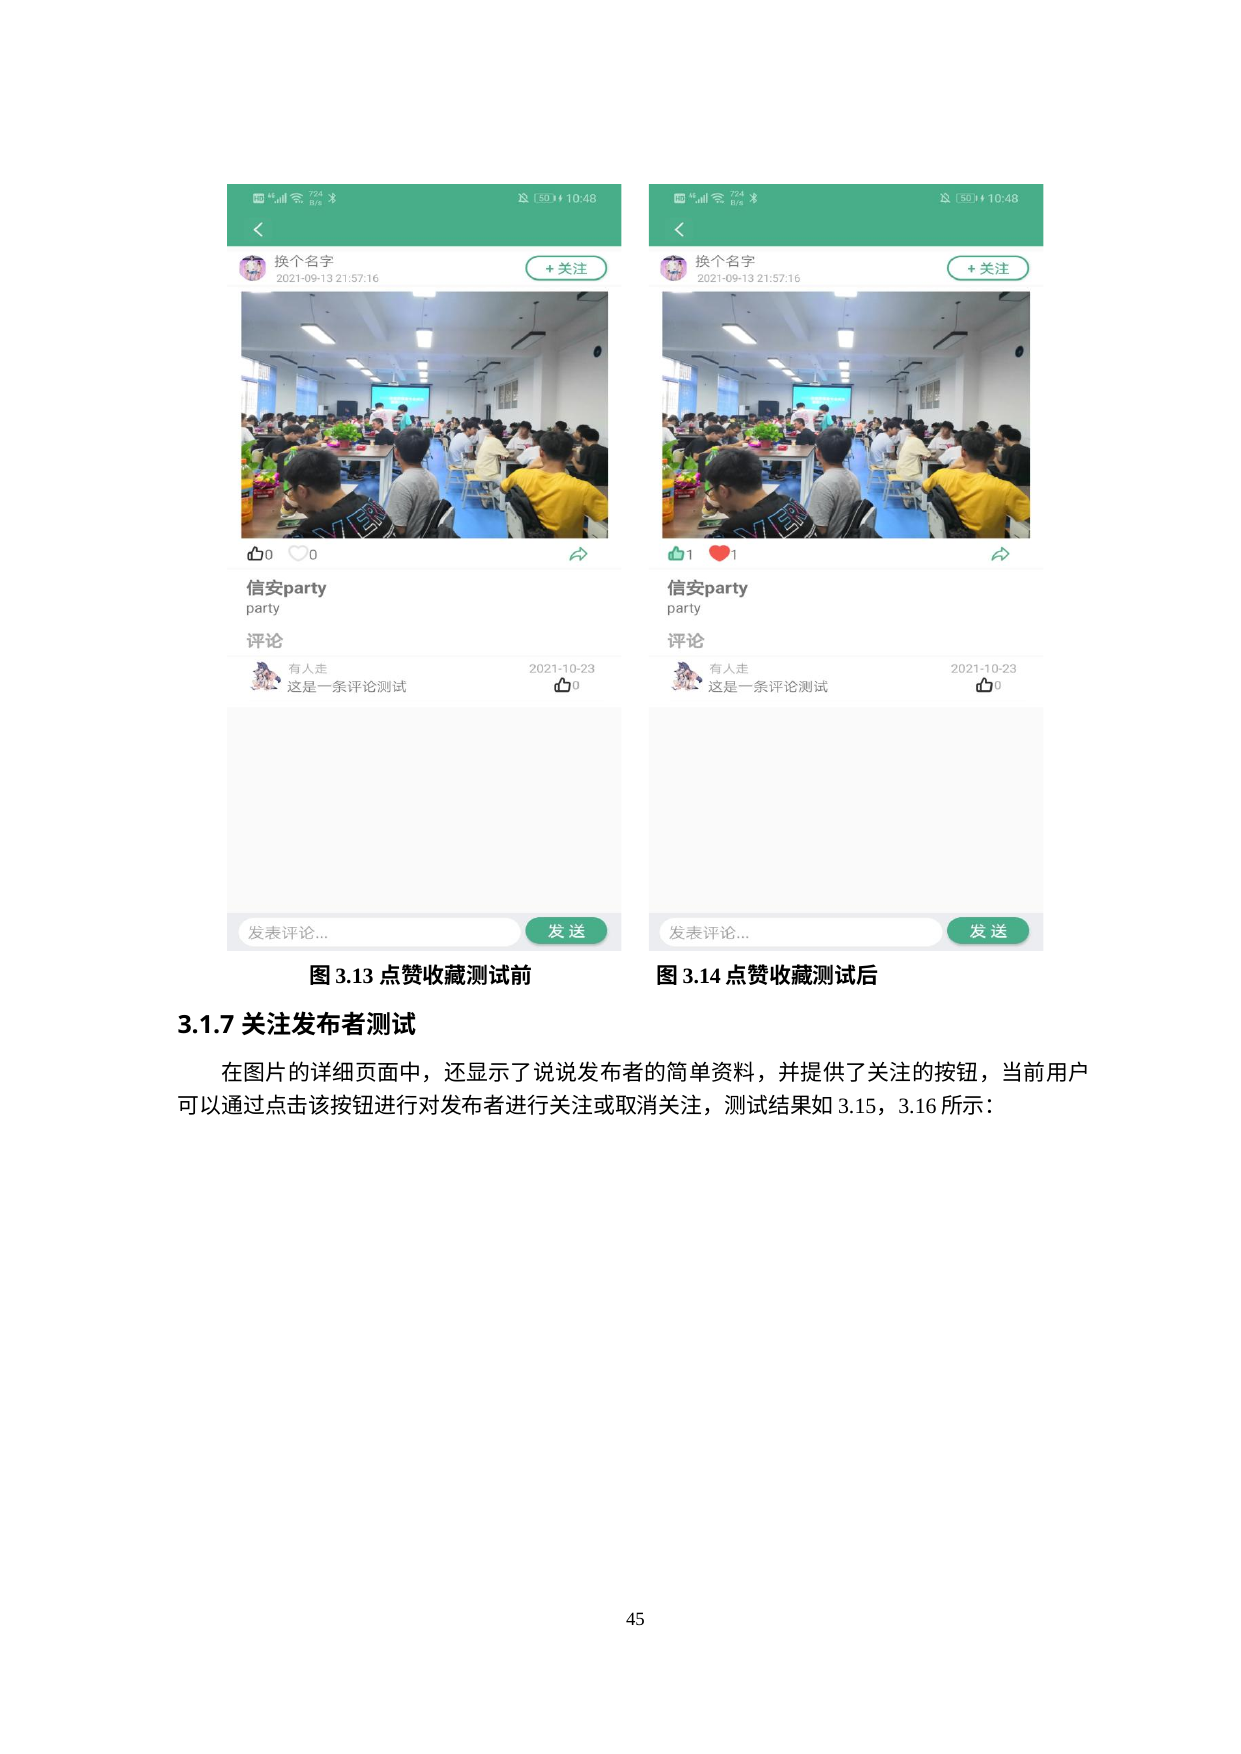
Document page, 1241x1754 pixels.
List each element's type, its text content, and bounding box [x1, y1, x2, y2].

text 图3.13 点赞收藏测试前 图3.14点赞收藏测试后 [177, 957, 1093, 990]
subtitle 3.1.7 关注发布者测试 [177, 990, 1093, 1055]
picture [648, 184, 1044, 951]
picture [227, 184, 622, 951]
text 在图片的详细页面中，还显示了说说发布者的简单资料，并提供了关注的按钮，当前用户可以通过点击该按钮进行对发布者进行关注或取消关注，测试结果如3.15，3.16所示： [177, 1055, 1093, 1120]
